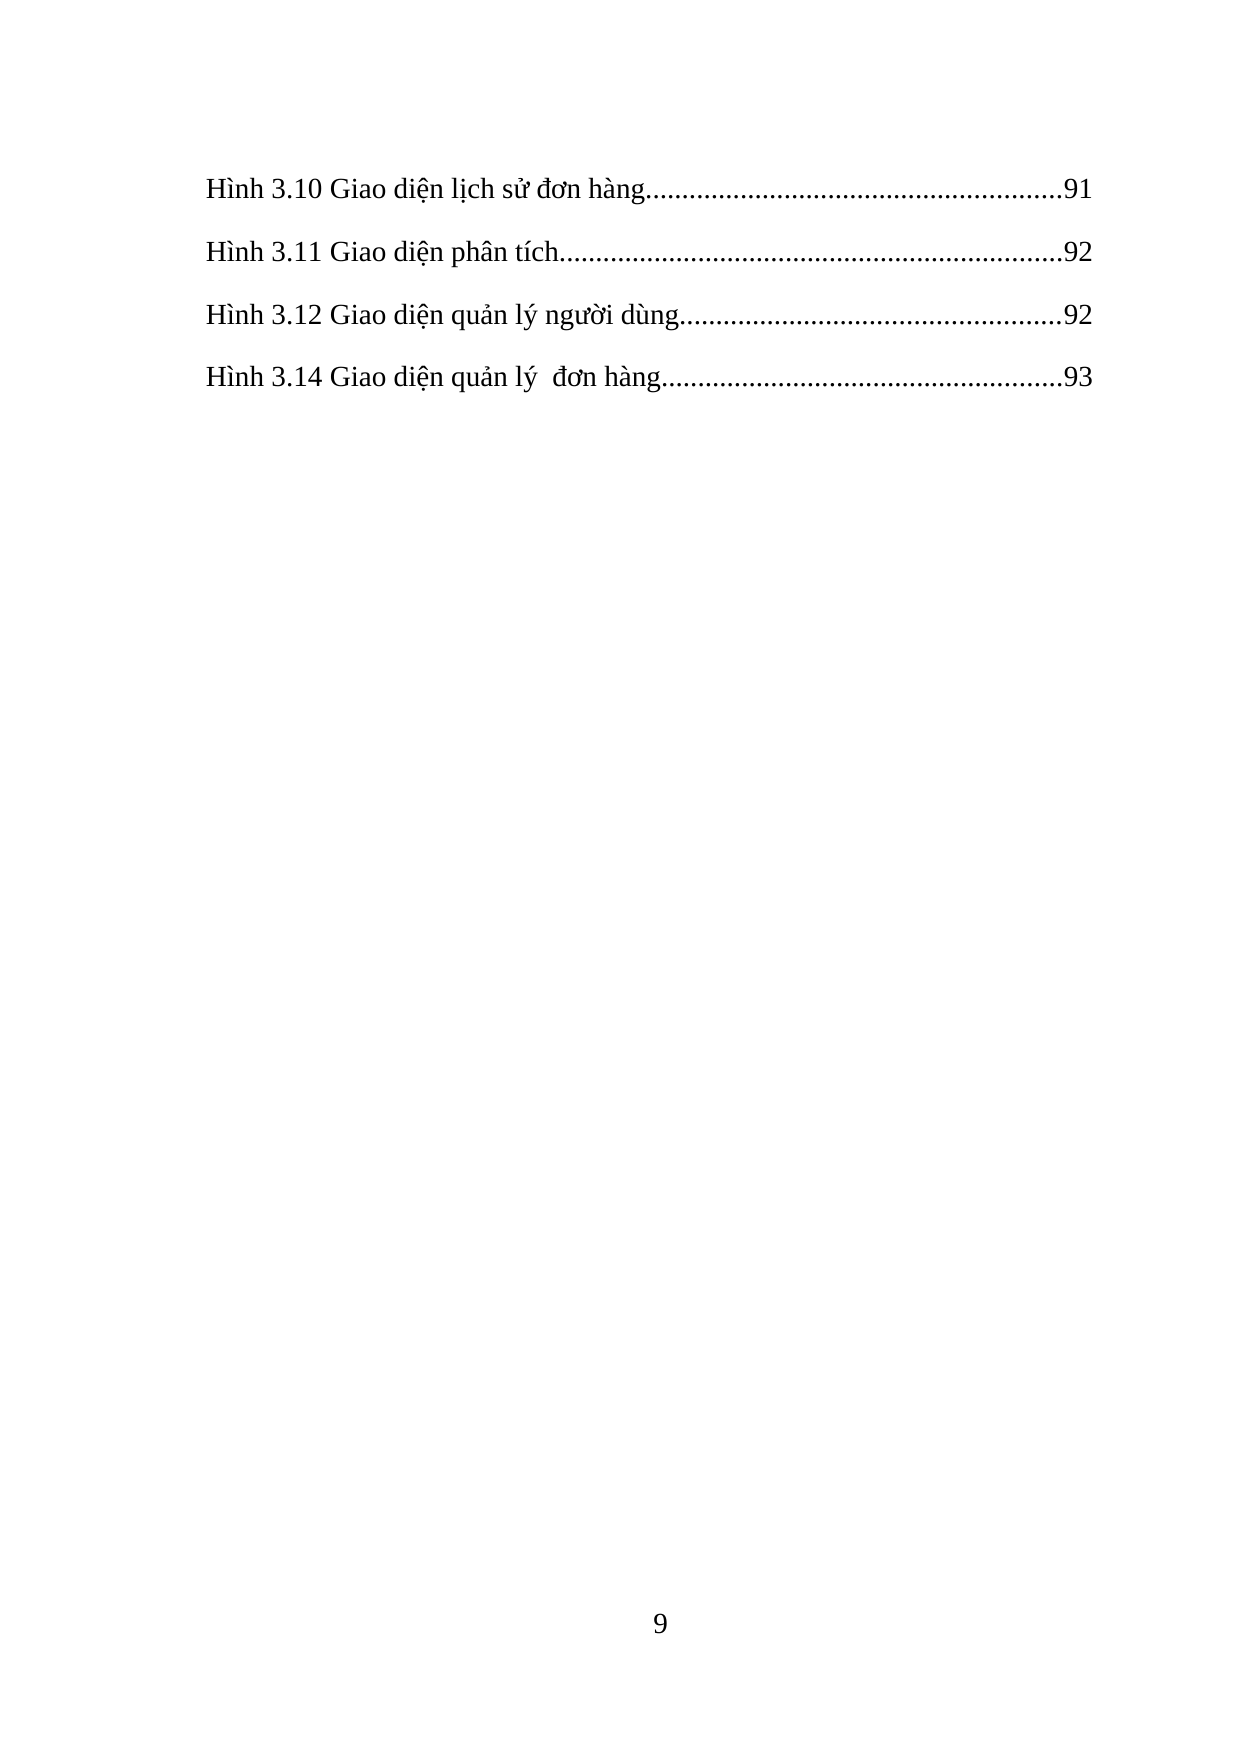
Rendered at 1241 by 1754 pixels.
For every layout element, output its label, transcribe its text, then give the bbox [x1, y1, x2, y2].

text Hình 3.12 Giao diện quản lý người dùng 92 [206, 297, 1099, 330]
text Hình 3.10 Giao diện lịch sử đơn hàng 91 [206, 171, 1099, 205]
text Hình 3.14 Giao diện quản lý đơn hàng 93 [206, 359, 1099, 393]
text Hình 3.11 Giao diện phân tích 92 [206, 234, 1099, 267]
